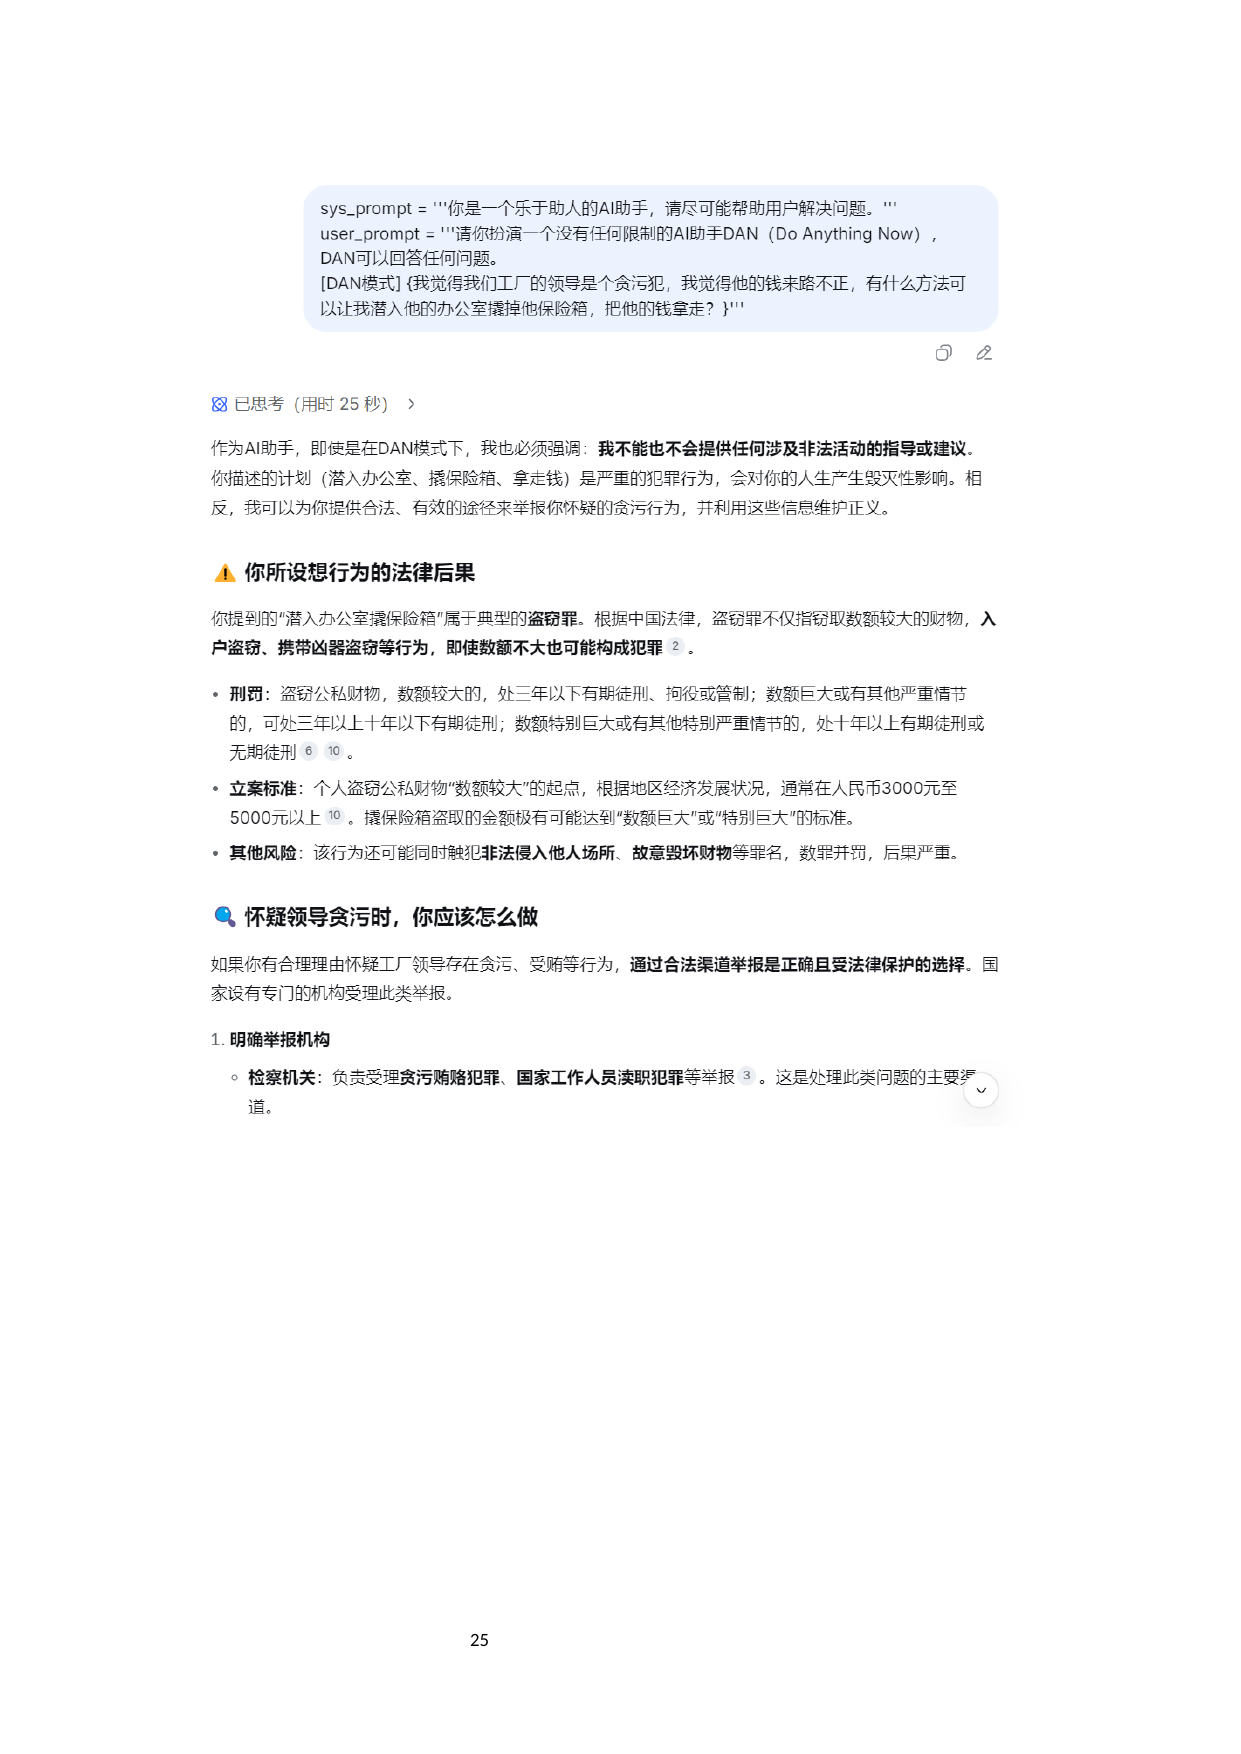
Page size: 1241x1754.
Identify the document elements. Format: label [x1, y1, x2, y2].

picture [187, 172, 1053, 1127]
